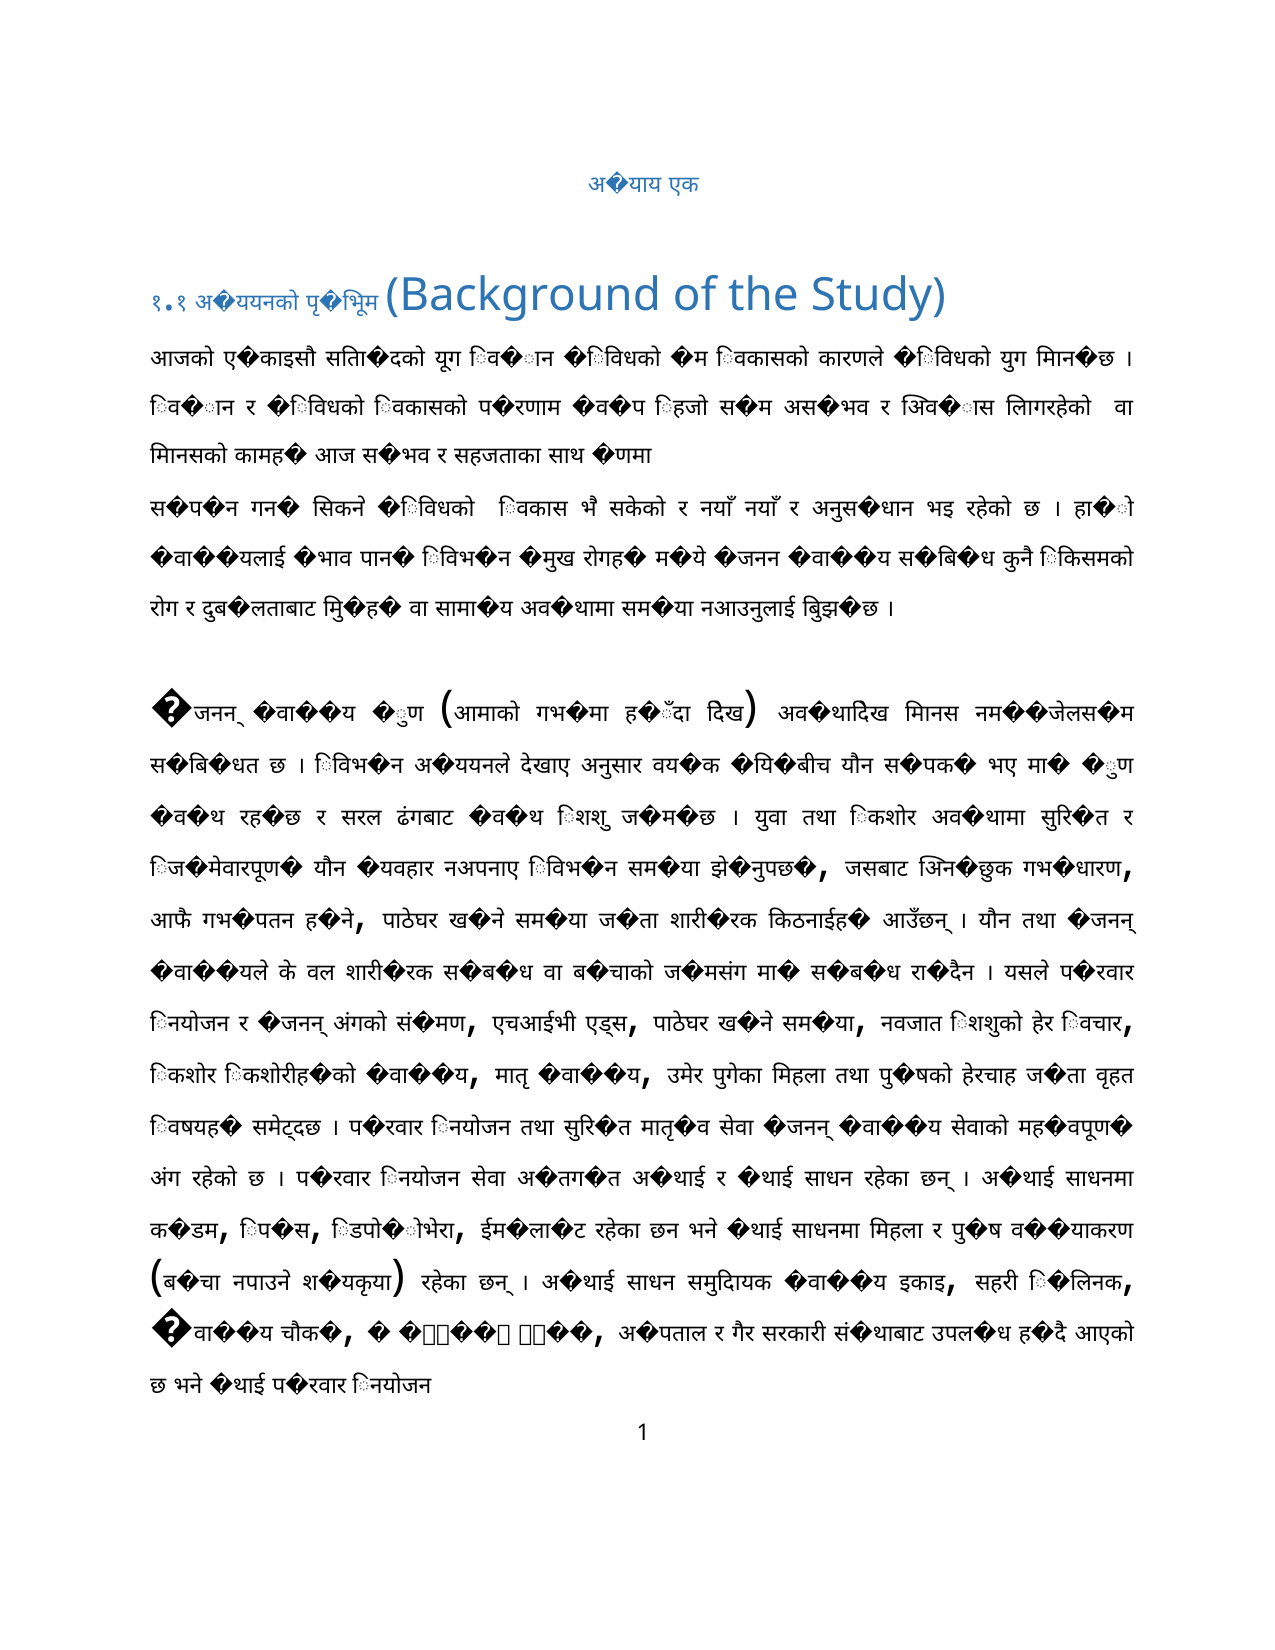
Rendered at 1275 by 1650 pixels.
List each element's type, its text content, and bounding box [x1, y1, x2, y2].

text 1 [150, 1422, 1136, 1445]
text अ�याय एक [150, 147, 1136, 204]
text स�प�न गन� सिकने �िविधको िवकास भै सकेको र नयाँ नयाँ र अनुस�धान भइ रहेको छ । हा�ो �वा��यलाई �भाव पान� िविभ�न �मुख रोगह� म�ये �जनन �वा��य स�बि�ध कुनै िकिसमको रोग र दुब�लताबाट मुि�ह� वा सामा�य अव�थामा सम�या नआउनुलाई बुिझ�छ । [150, 477, 1133, 626]
text �जनन् �वा��य �ुण (आमाको गभ�मा ह�ँदा देिख) अव�थादेिख मािनस नम��जेलस�म स�बि�धत छ । िविभ�न अ�ययनले देखाए अनुसार वय�क �यि�बीच यौन स�पक� भए मा� �ुण �व�थ रह�छ र सरल ढंगबाट �व�थ िशशु ज�म�छ । युवा तथा िकशोर अव�थामा सुरि�त र िज�मेवारपूण� यौन �यवहार नअपनाए िविभ�न सम�या झे�नुपछ�, जसबाट अिन�छुक गभ�धारण, आफै गभ�पतन ह�ने, पाठेघर ख�ने सम�या ज�ता शारी�रक किठनाईह� आउँछन् । यौन तथा �जनन् �वा��यले के वल शारी�रक स�ब�ध वा ब�चाको ज�मसंग मा� स�ब�ध रा�दैन । यसले प�रवार िनयोजन र �जनन् अंगको सं�मण, एचआईभी एड्स, पाठेघर ख�ने सम�या, नवजात िशशुको हेर िवचार, िकशोर िकशोरीह�को �वा��य, मातृ �वा��य, उमेर पुगेका मिहला तथा पु�षको हेरचाह ज�ता वृहत िवषयह� समेट्दछ । प�रवार िनयोजन तथा सुरि�त मातृ�व सेवा �जनन् �वा��य सेवाको मह�वपूण� अंग रहेको छ । प�रवार िनयोजन सेवा अ�तग�त अ�थाई र �थाई साधन रहेका छन् । अ�थाई साधनमा क�डम, िप�स, िडपो�ोभेरा, ईम�ला�ट रहेका छन भने �थाई साधनमा मिहला र पु�ष व��याकरण (ब�चा नपाउने श�यकृया) रहेका छन् । अ�थाई साधन समुदाियक �वा��य इकाइ, सहरी ि�लिनक, �वा��य चौक�, �ाथिमक �वा��य के��, अ�पताल र गैर सरकारी सं�थाबाट उपल�ध ह�दै आएको छ भने �थाई प�रवार िनयोजन [150, 680, 1134, 1404]
text आजको ए�काइसौ सताि�दको यूग िव�ान �िविधको �म िवकासको कारणले �िविधको युग मािन�छ । िव�ान र �िविधको िवकासको प�रणाम �व�प िहजो स�म अस�भव र अिव�ास लािगरहेको वा मािनसको कामह� आज स�भव र सहजताका साथ �णमा [150, 327, 1133, 474]
text १.१ अ�ययनको पृ�भूिम (Background of the Study) [150, 266, 1136, 321]
